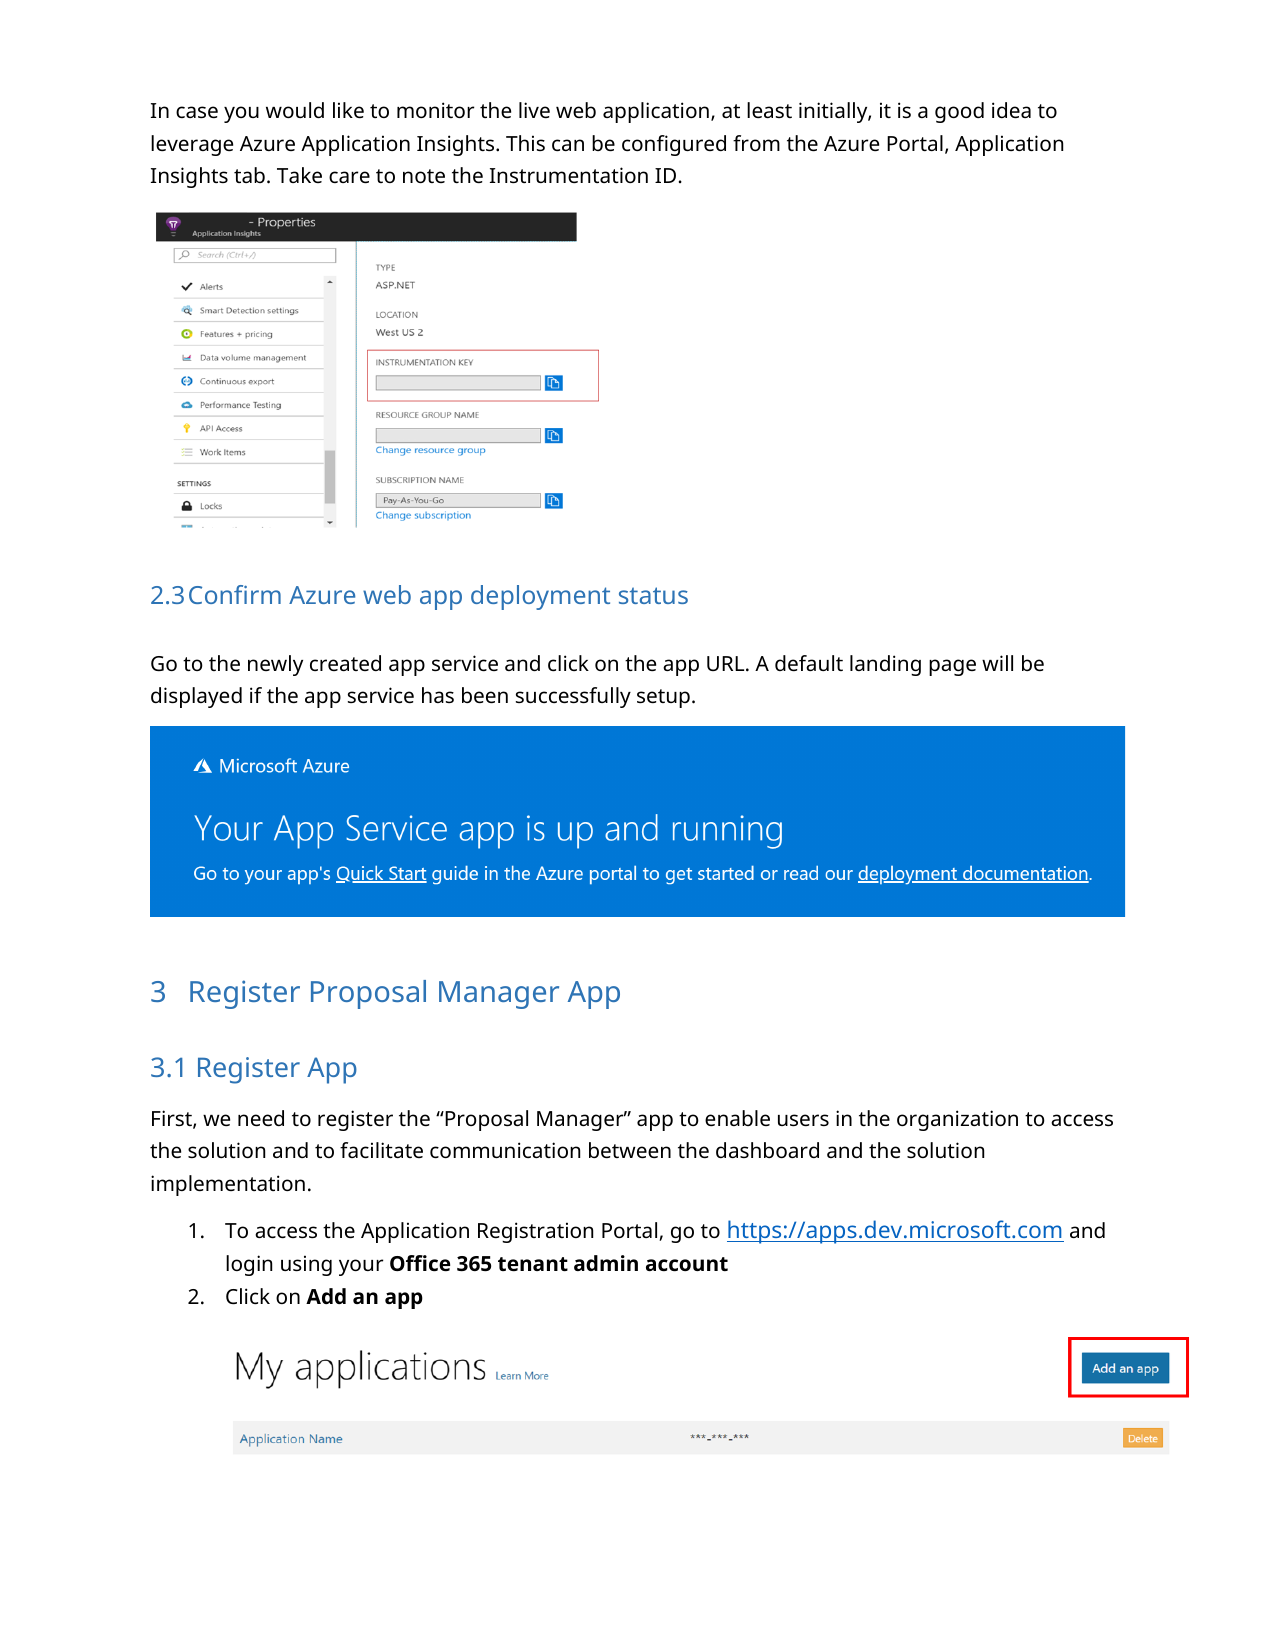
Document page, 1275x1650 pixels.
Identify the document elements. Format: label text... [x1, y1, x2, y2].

text Go to the newly created app service and click on the app URL. A default landing page will be displayed if the app service has been successfully setup. [150, 649, 1125, 710]
list Click on Add an app [187, 1282, 1125, 1311]
list To access the Application Registration Portal, go to https://apps.dev.microsoft.com and login using your Office 365 tenant admin account [187, 1214, 1125, 1278]
picture [150, 726, 1125, 917]
subtitle Confirm Azure web app deployment status [150, 577, 1125, 611]
text First, we need to register the “Proposal Manager” app to enable users in the organization to access the solution and to facilitate communication between the dashboard and the solution implementation. [150, 1104, 1125, 1197]
text In case you would like to monitor the live web application, at least initially, it is a good idea to leverage Azure Application Insights. This can be configured from the Azure Portal, Application Insights tab. Take care to note the Instrumentation ID. [150, 96, 1125, 190]
subtitle 3.1 Register App [150, 1049, 1125, 1086]
picture [225, 1327, 1200, 1506]
subtitle Register Proposal Manager App [150, 972, 1125, 1011]
picture [150, 206, 612, 535]
